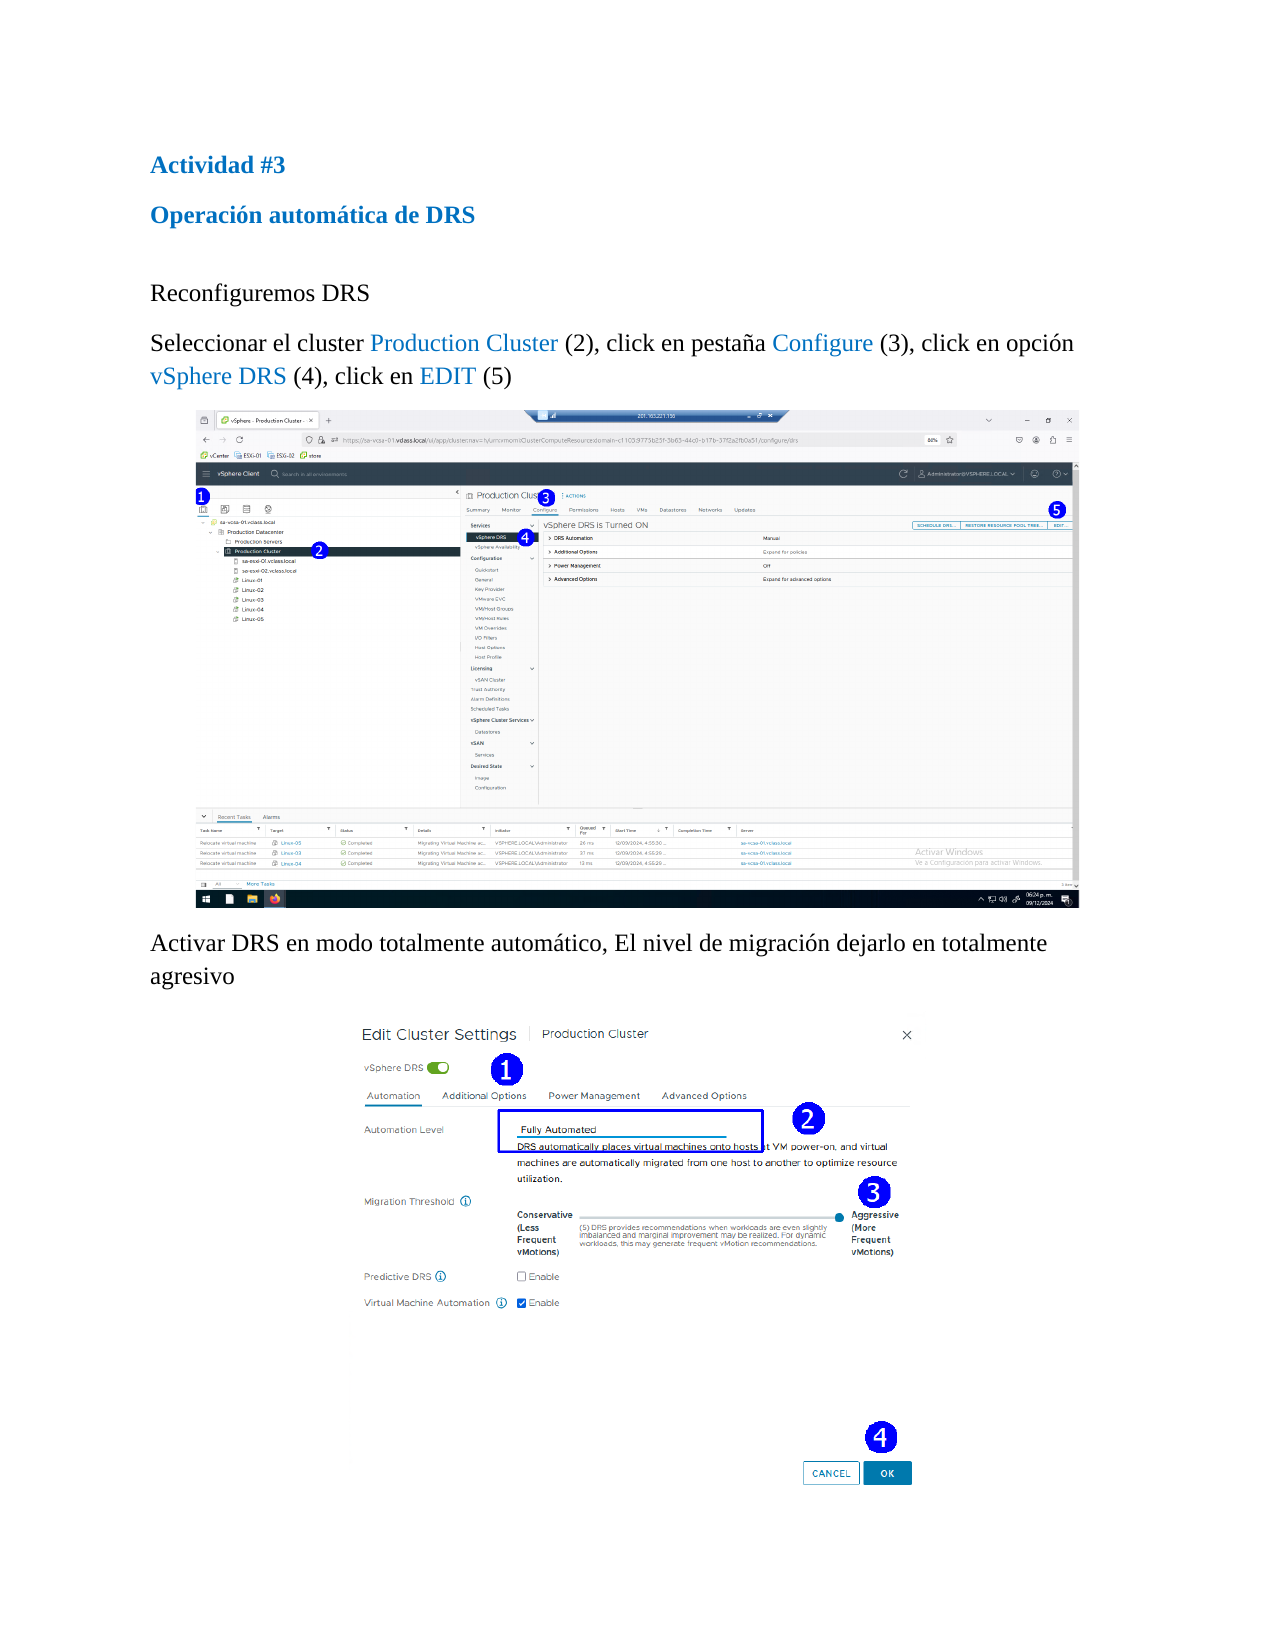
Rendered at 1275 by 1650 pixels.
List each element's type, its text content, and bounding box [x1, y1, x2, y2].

text Reconfiguremos DRS [150, 278, 1125, 307]
picture [348, 1011, 927, 1498]
text Activar DRS en modo totalmente automático, El nivel de migración dejarlo en totalmente agresivo [150, 928, 1125, 990]
picture [195, 410, 1080, 908]
text Operación automática de DRS [150, 200, 1125, 228]
text Actividad #3 [150, 150, 1125, 179]
text Seleccionar el cluster Production Cluster (2), click en pestaña Configure (3), click en opción vSphere DRS (4), click en EDIT (5) [150, 328, 1125, 389]
